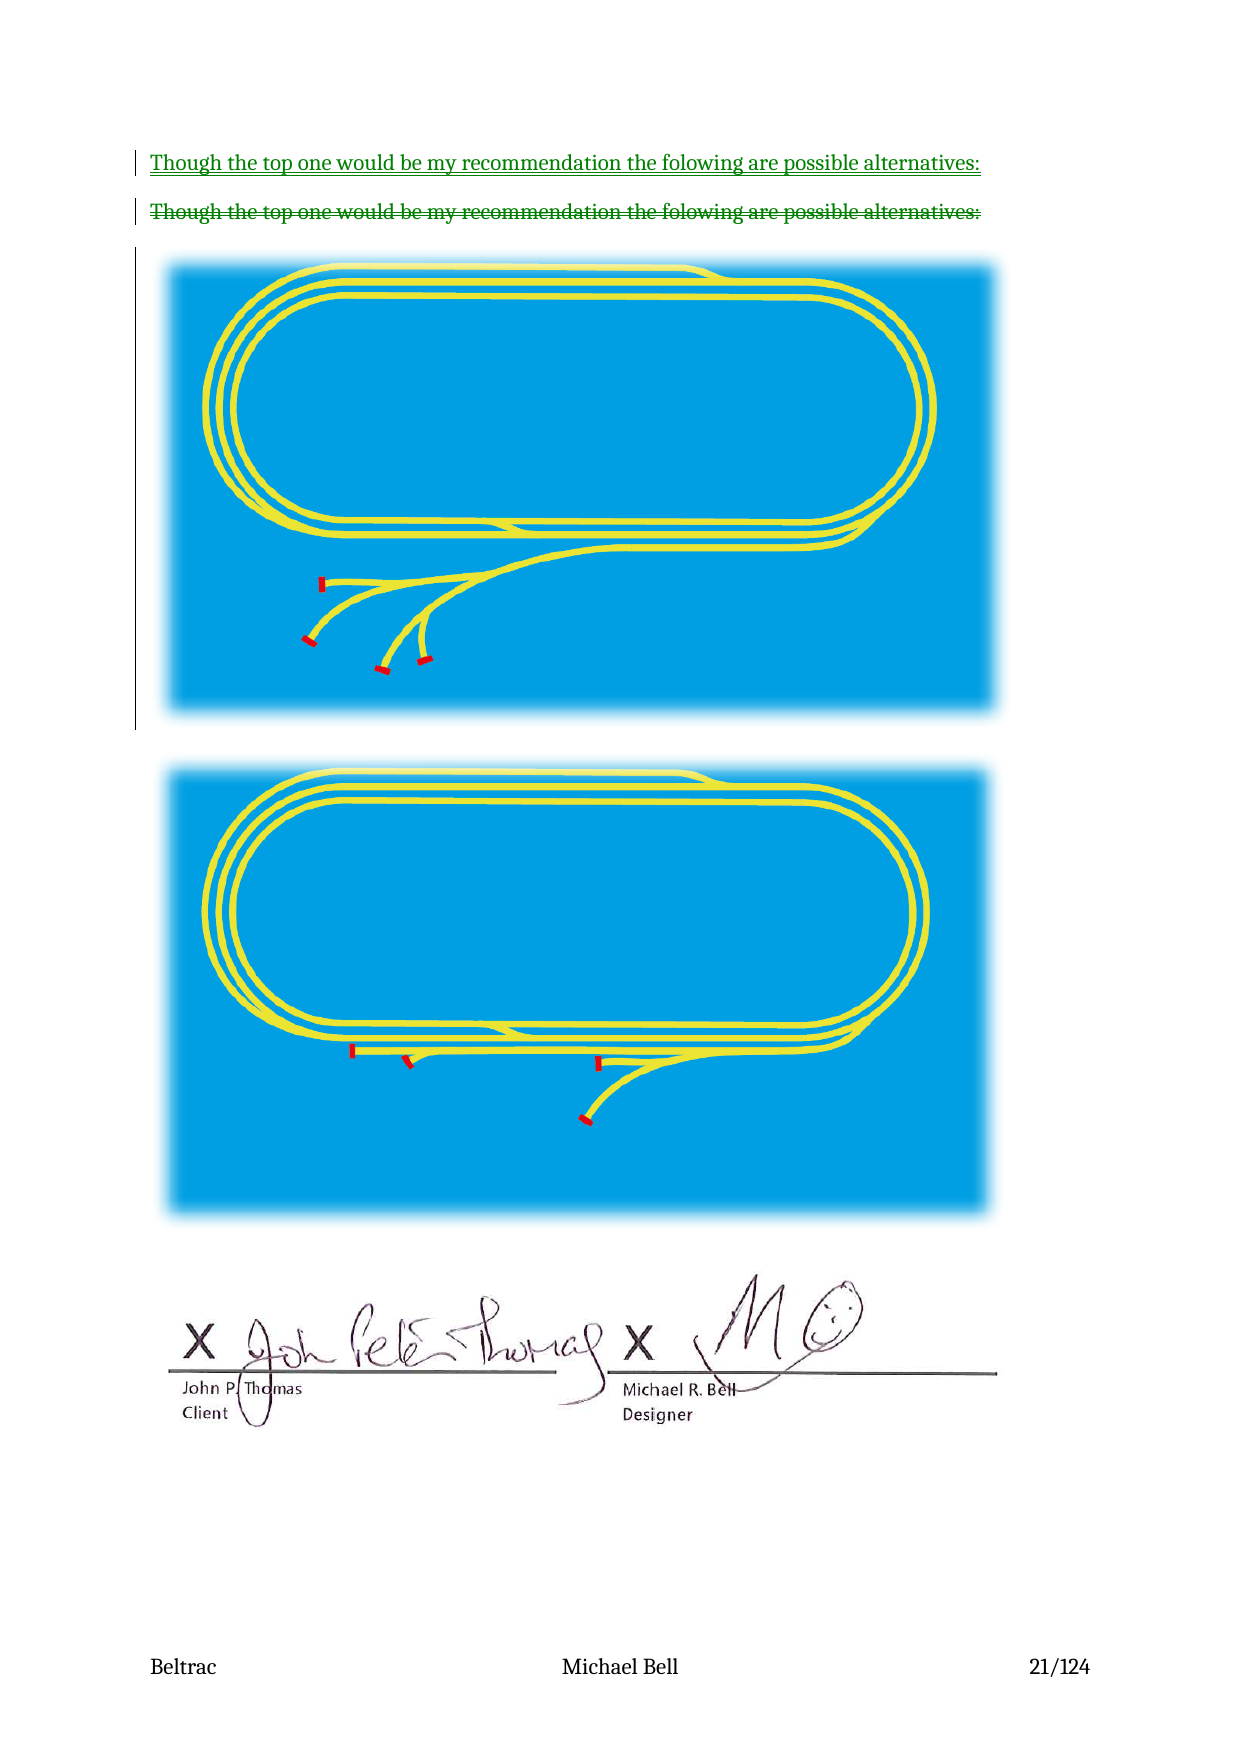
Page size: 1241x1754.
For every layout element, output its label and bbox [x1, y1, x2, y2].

picture [150, 1253, 1008, 1464]
picture [203, 276, 936, 674]
picture [202, 781, 929, 1125]
